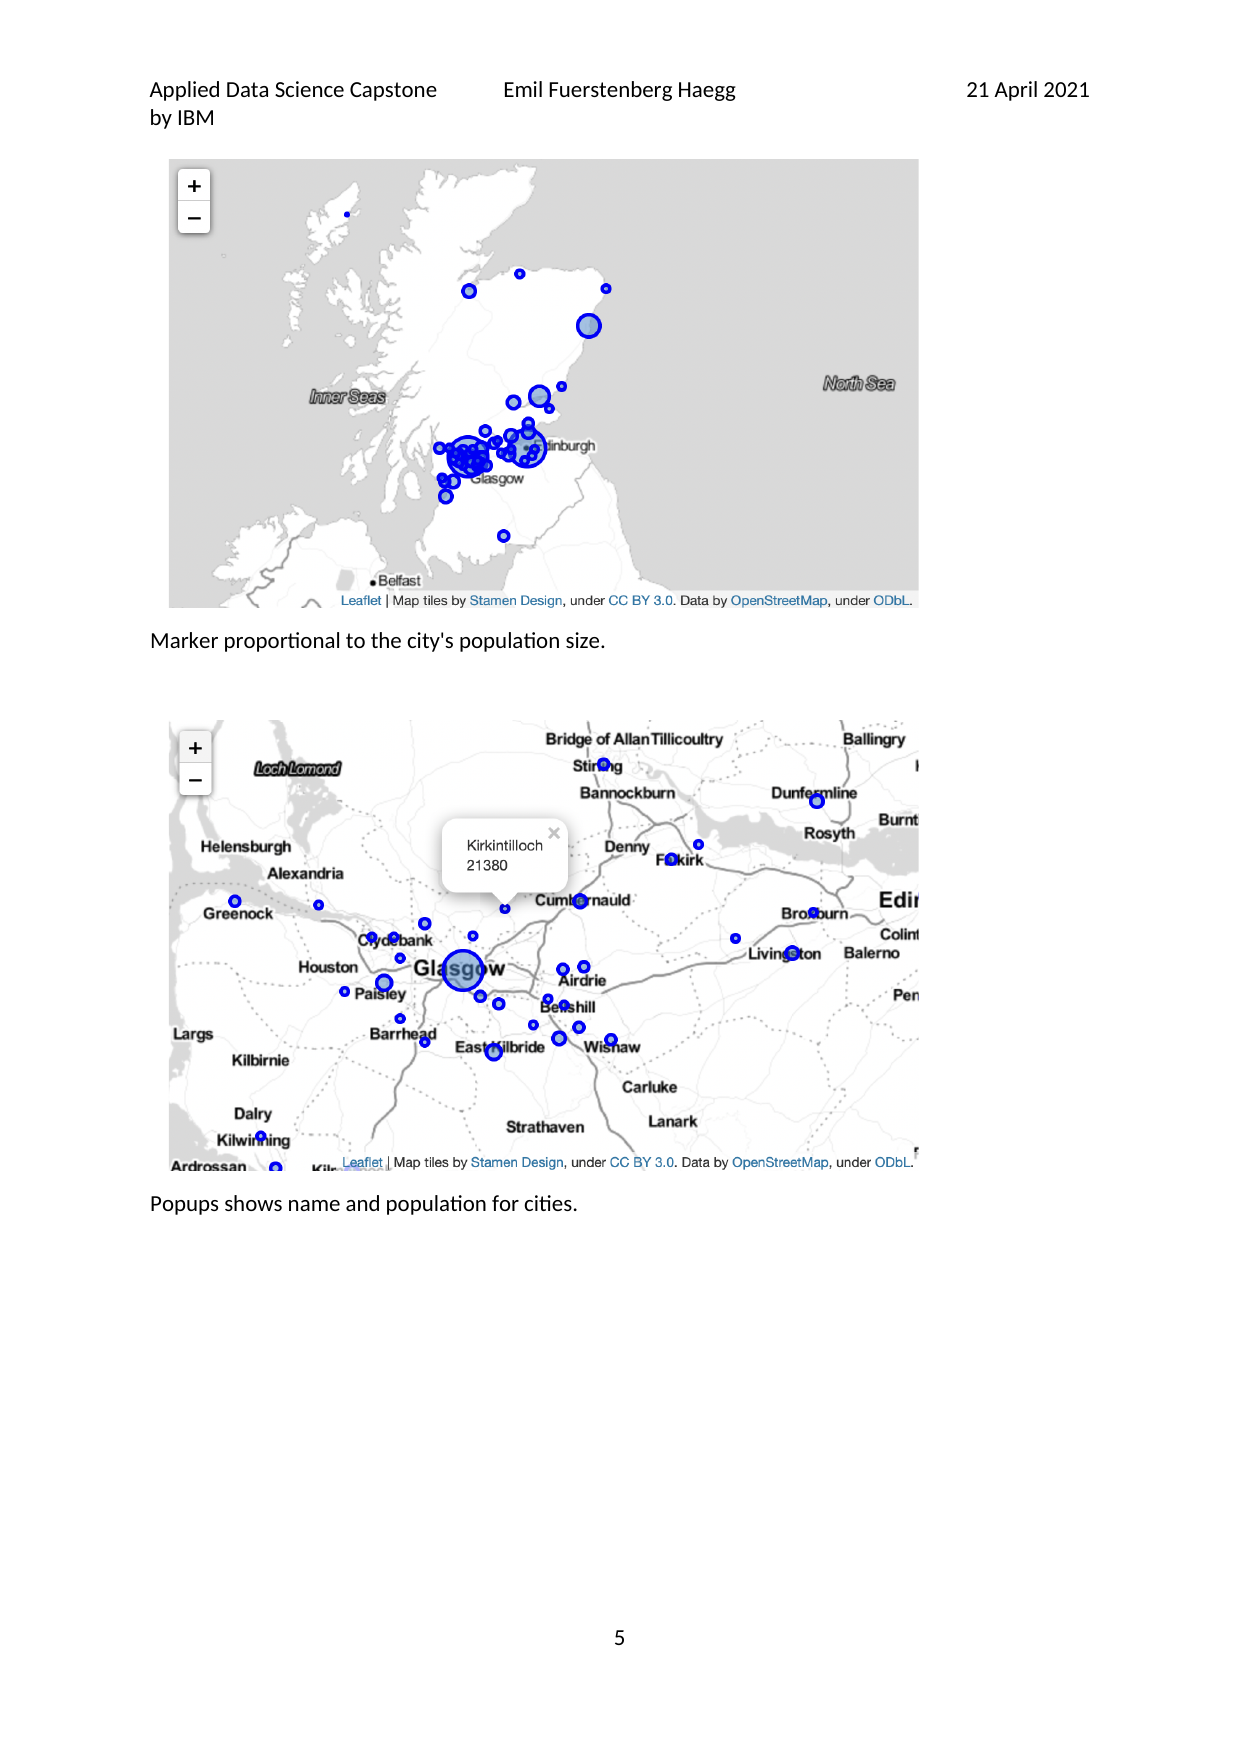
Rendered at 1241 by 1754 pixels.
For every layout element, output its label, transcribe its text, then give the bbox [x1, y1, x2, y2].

text Popups shows name and population for cities. [150, 1189, 1090, 1217]
text Marker proportional to the city's population size. [150, 626, 1090, 654]
